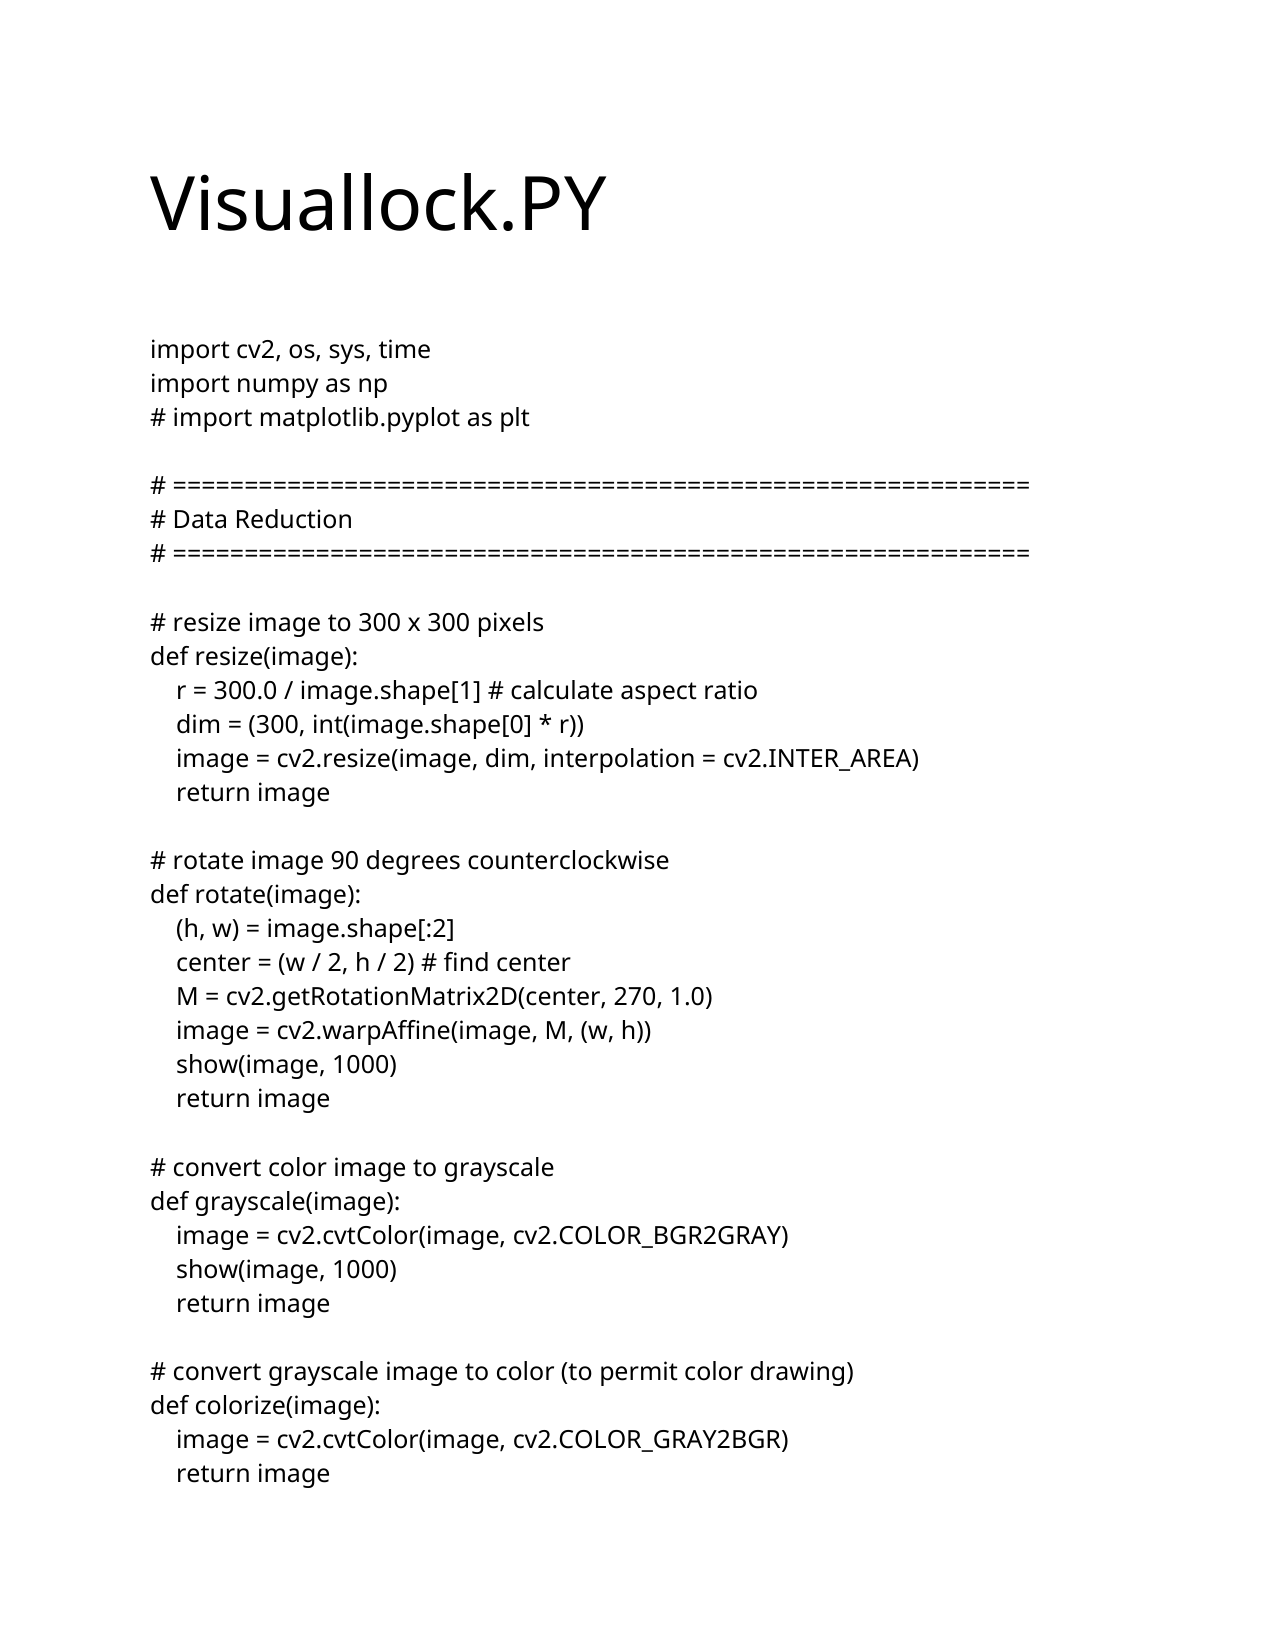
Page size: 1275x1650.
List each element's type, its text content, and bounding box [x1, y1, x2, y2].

text def resize(image): [150, 638, 1125, 672]
text def grayscale(image): [150, 1183, 1125, 1217]
text dim = (300, int(image.shape[0] * r)) [150, 706, 1125, 740]
text # convert grayscale image to color (to permit color drawing) [150, 1353, 1125, 1388]
text (h, w) = image.shape[:2] [150, 911, 1125, 945]
text Visuallock.PY [150, 150, 1125, 252]
text # ============================================================ [150, 468, 1125, 502]
text # Data Reduction [150, 502, 1125, 536]
text def colorize(image): [150, 1388, 1125, 1422]
text return image [150, 1285, 1125, 1319]
text return image [150, 1456, 1125, 1490]
text # rotate image 90 degrees counterclockwise [150, 843, 1125, 877]
text r = 300.0 / image.shape[1] # calculate aspect ratio [150, 672, 1125, 706]
text # resize image to 300 x 300 pixels [150, 604, 1125, 638]
text show(image, 1000) [150, 1047, 1125, 1081]
text # import matplotlib.pyplot as plt [150, 400, 1125, 434]
text image = cv2.cvtColor(image, cv2.COLOR_GRAY2BGR) [150, 1422, 1125, 1456]
text center = (w / 2, h / 2) # find center [150, 945, 1125, 979]
text import cv2, os, sys, time [150, 332, 1125, 366]
text # convert color image to grayscale [150, 1149, 1125, 1183]
text image = cv2.warpAffine(image, M, (w, h)) [150, 1013, 1125, 1047]
text image = cv2.cvtColor(image, cv2.COLOR_BGR2GRAY) [150, 1217, 1125, 1251]
text M = cv2.getRotationMatrix2D(center, 270, 1.0) [150, 979, 1125, 1013]
text return image [150, 1081, 1125, 1115]
text return image [150, 774, 1125, 808]
text show(image, 1000) [150, 1251, 1125, 1285]
text def rotate(image): [150, 877, 1125, 911]
text image = cv2.resize(image, dim, interpolation = cv2.INTER_AREA) [150, 740, 1125, 774]
text import numpy as np [150, 366, 1125, 400]
text # ============================================================ [150, 536, 1125, 570]
